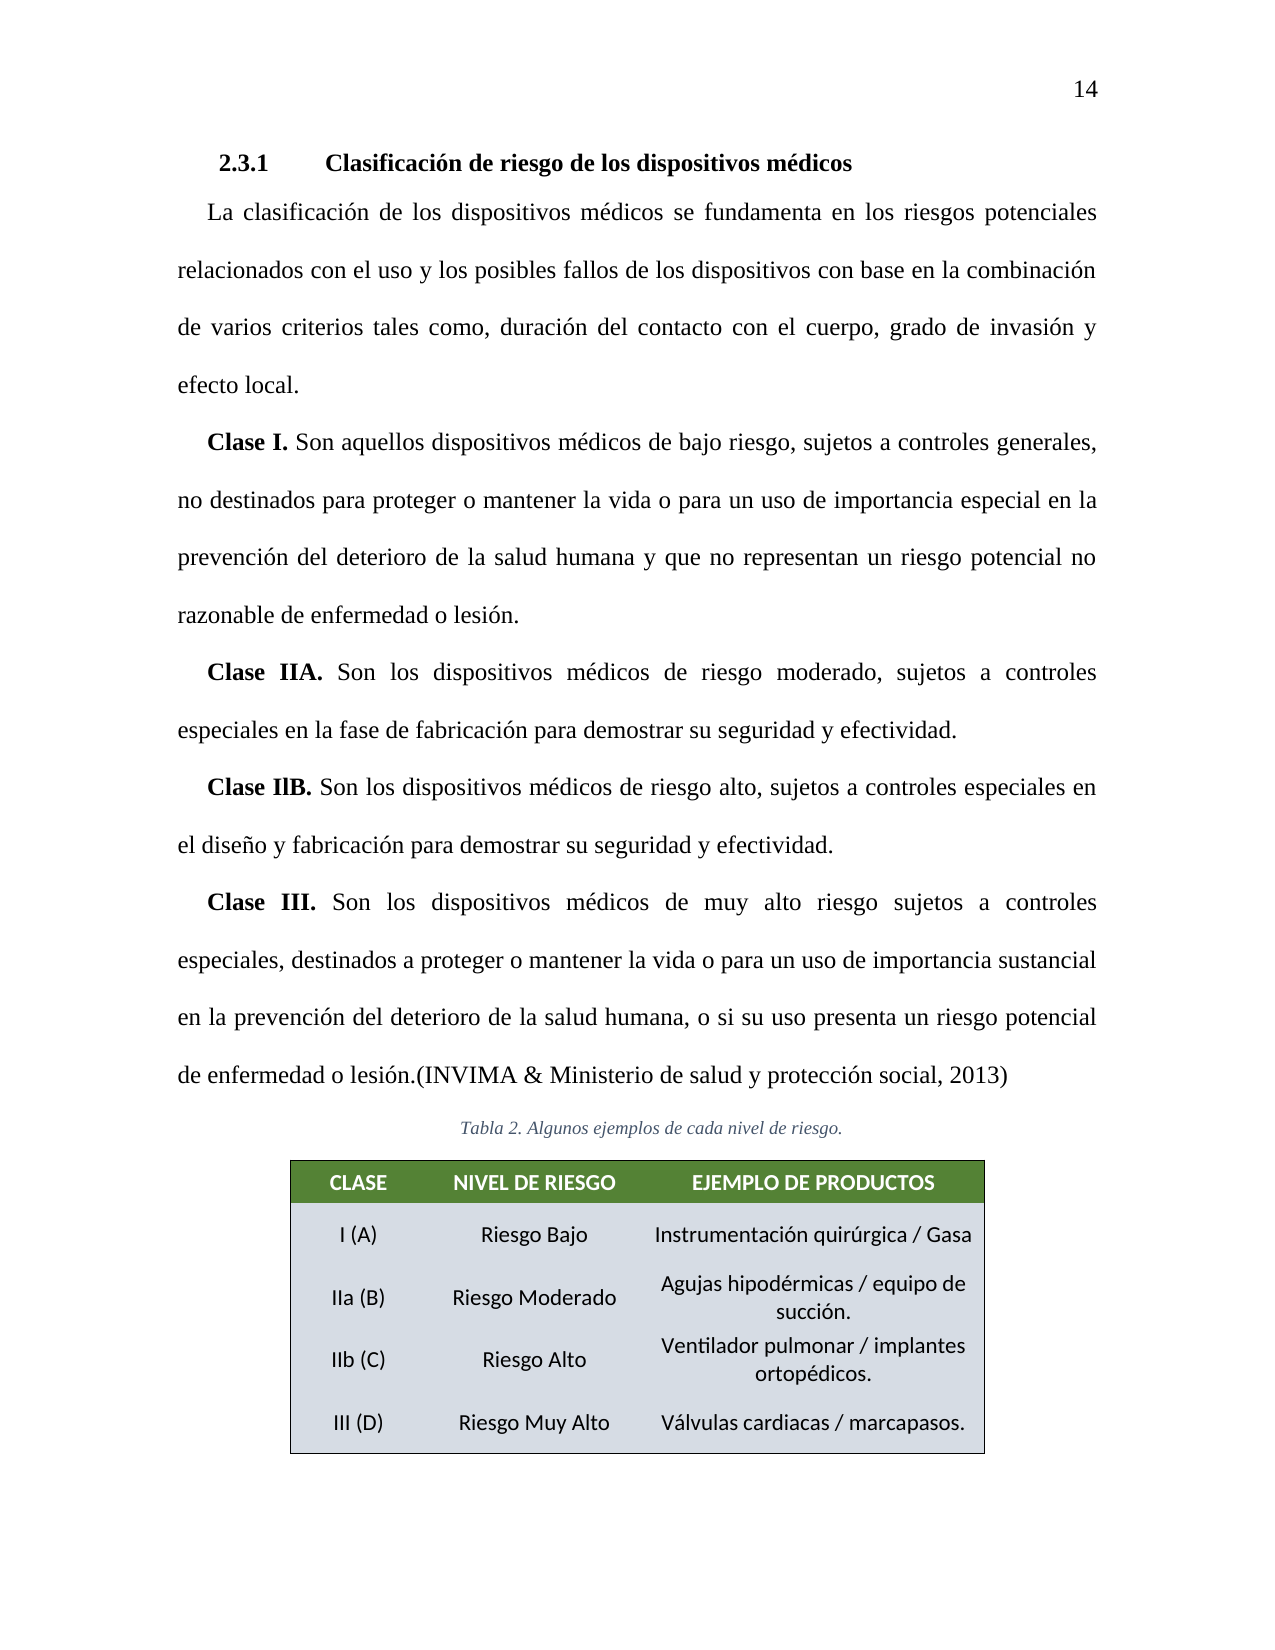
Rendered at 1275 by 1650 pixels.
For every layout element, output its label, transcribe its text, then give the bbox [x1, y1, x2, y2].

table_cell I (A) [291, 1203, 426, 1266]
table_cell IIb (C) [291, 1328, 426, 1391]
table_header CLASE [291, 1161, 426, 1203]
table_cell Agujas hipodérmicas / equipo de succión. [643, 1266, 984, 1328]
table_cell Ventilador pulmonar / implantes ortopédicos. [643, 1328, 984, 1391]
text Clase IIA. Son los dispositivos médicos de riesgo moderado, sujetos a controles especiales en la fase de fabricación para demostrar su seguridad y efectividad. [177, 657, 1098, 743]
text La clasificación de los dispositivos médicos se fundamenta en los riesgos potenciales relacionados con el uso y los posibles fallos de los dispositivos con base en la combinación de varios criterios tales como, duración del contacto con el cuerpo, grado de invasión y efecto local. [177, 197, 1098, 398]
text Clase III. Son los dispositivos médicos de muy alto riesgo sujetos a controles especiales, destinados a proteger o mantener la vida o para un uso de importancia sustancial en la prevención del deterioro de la salud humana, o si su uso presenta un riesgo potencial de enfermedad o lesión.(INVIMA & Ministerio de salud y protección social, 2013) [177, 887, 1098, 1088]
subtitle Clasificación de riesgo de los dispositivos médicos [177, 148, 1098, 176]
table_cell III (D) [291, 1391, 426, 1453]
table_cell IIa (B) [291, 1266, 426, 1328]
table_header EJEMPLO DE PRODUCTOS [643, 1161, 984, 1203]
text Clase IlB. Son los dispositivos médicos de riesgo alto, sujetos a controles especiales en el diseño y fabricación para demostrar su seguridad y efectividad. [177, 772, 1098, 858]
table_cell Riesgo Bajo [426, 1203, 643, 1266]
table_cell Riesgo Alto [426, 1328, 643, 1391]
table_cell Riesgo Muy Alto [426, 1391, 643, 1453]
table_cell Válvulas cardiacas / marcapasos. [643, 1391, 984, 1453]
table_header NIVEL DE RIESGO [426, 1161, 643, 1203]
table_cell Instrumentación quirúrgica / Gasa [643, 1203, 984, 1266]
text Tabla . Algunos ejemplos de cada nivel de riesgo. [177, 1117, 1098, 1139]
table_cell Riesgo Moderado [426, 1266, 643, 1328]
text Clase I. Son aquellos dispositivos médicos de bajo riesgo, sujetos a controles generales, no destinados para proteger o mantener la vida o para un uso de importancia especial en la prevención del deterioro de la salud humana y que no representan un riesgo potencial no razonable de enfermedad o lesión. [177, 427, 1098, 628]
